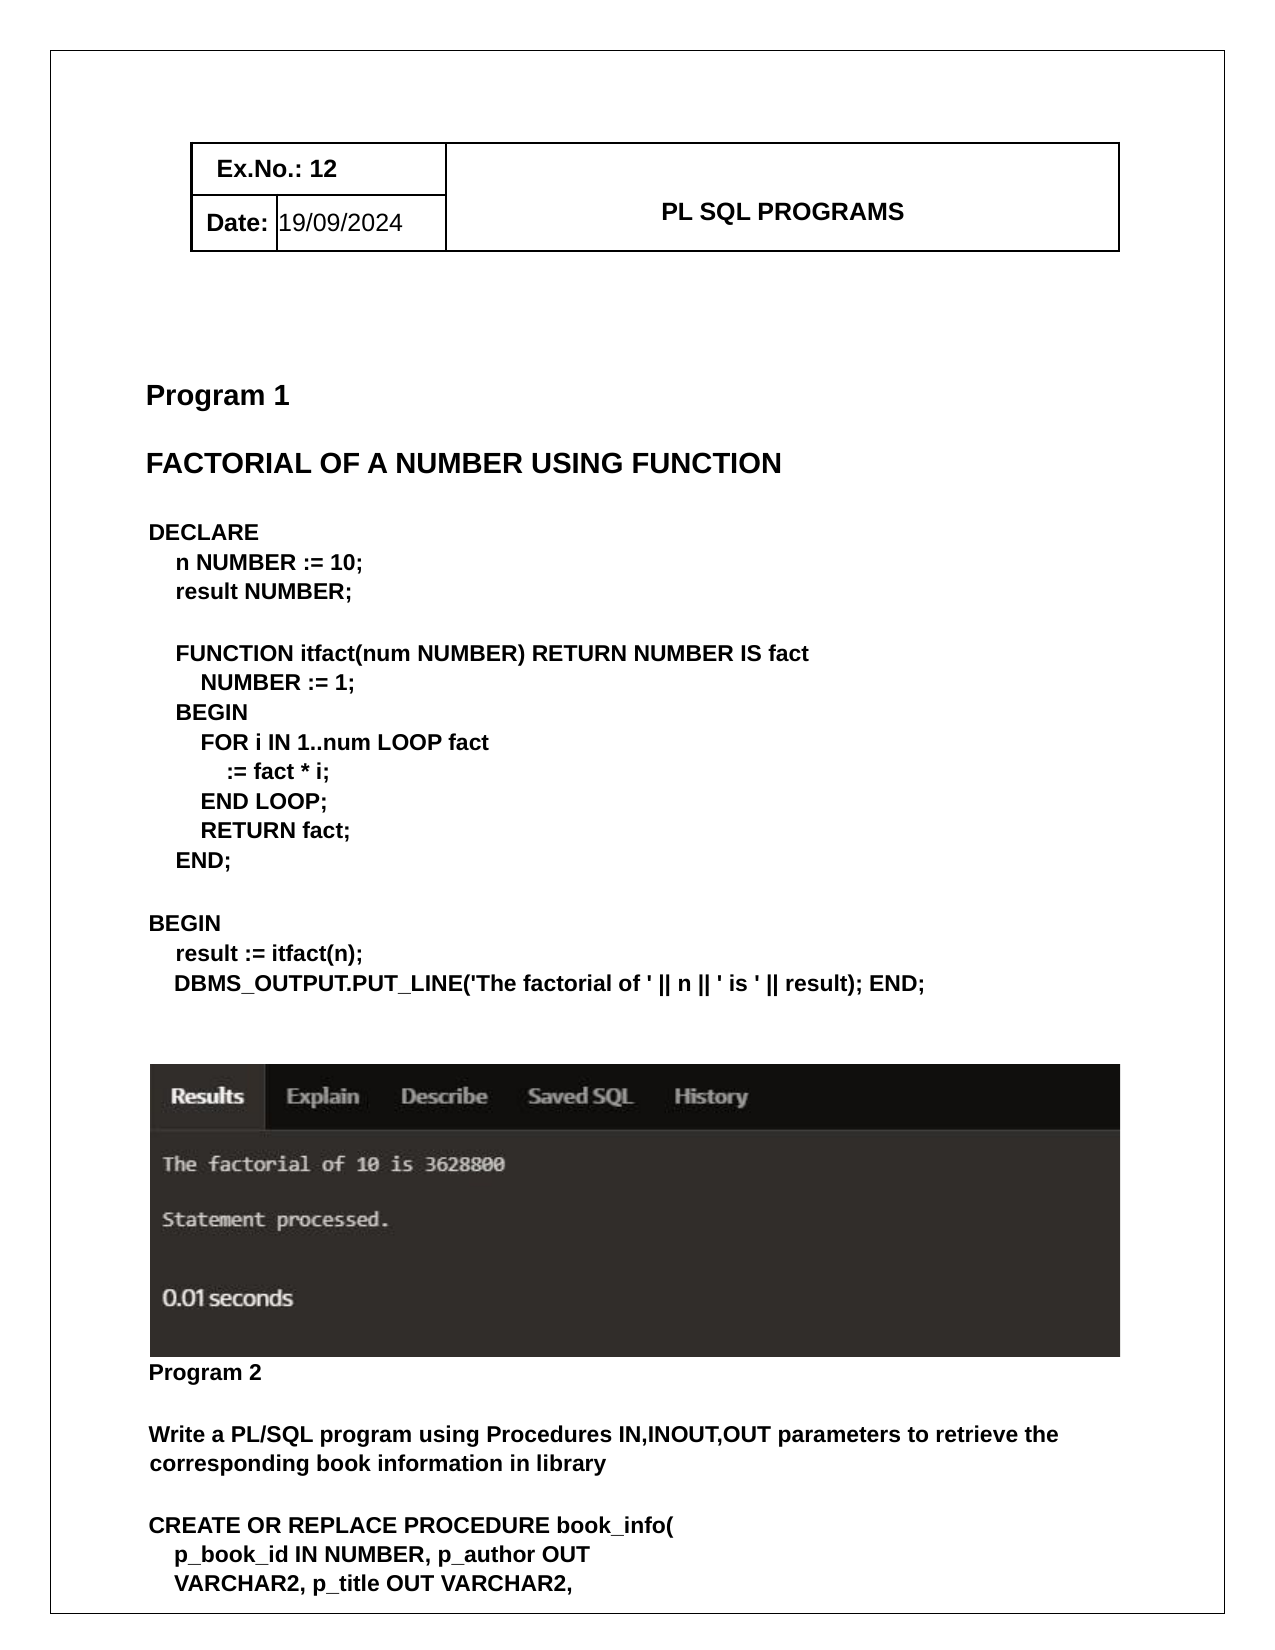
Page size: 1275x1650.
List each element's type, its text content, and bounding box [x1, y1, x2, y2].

table_header Ex.No.: 12 [193, 144, 445, 193]
text FACTORIAL OF A NUMBER USING FUNCTION [137, 446, 1123, 479]
text Program 2 [148, 1359, 1125, 1385]
text result NUMBER; [175, 578, 1135, 604]
text END; [175, 847, 1135, 873]
text Write a PL/SQL program using Procedures IN,INOUT,OUT parameters to retrieve the corresponding book information in library [148, 1421, 1125, 1477]
text RETURN fact; [200, 817, 1135, 844]
table_cell 19/09/2024 [278, 196, 445, 250]
text CREATE OR REPLACE PROCEDURE book_info( p_book_id IN NUMBER, p_author OUT VARCHAR2, p_title OUT VARCHAR2, [148, 1512, 676, 1597]
text Program 1 [137, 378, 1123, 412]
text DBMS_OUTPUT.PUT_LINE('The factorial of ' || n || ' is ' || result); END; [148, 969, 929, 996]
text END LOOP; [200, 788, 1135, 814]
table_cell Date: [193, 196, 276, 250]
text FOR i IN 1..num LOOP fact := fact * i; [200, 729, 489, 784]
text BEGIN [148, 910, 1135, 936]
picture [150, 1064, 1121, 1357]
text n NUMBER := 10; [175, 548, 1135, 575]
text DECLARE [148, 519, 1135, 545]
text FUNCTION itfact(num NUMBER) RETURN NUMBER IS fact NUMBER := 1; [175, 640, 810, 696]
text BEGIN [175, 699, 1135, 725]
text result := itfact(n); [175, 940, 1135, 966]
table_header PL SQL PROGRAMS [447, 144, 1118, 250]
